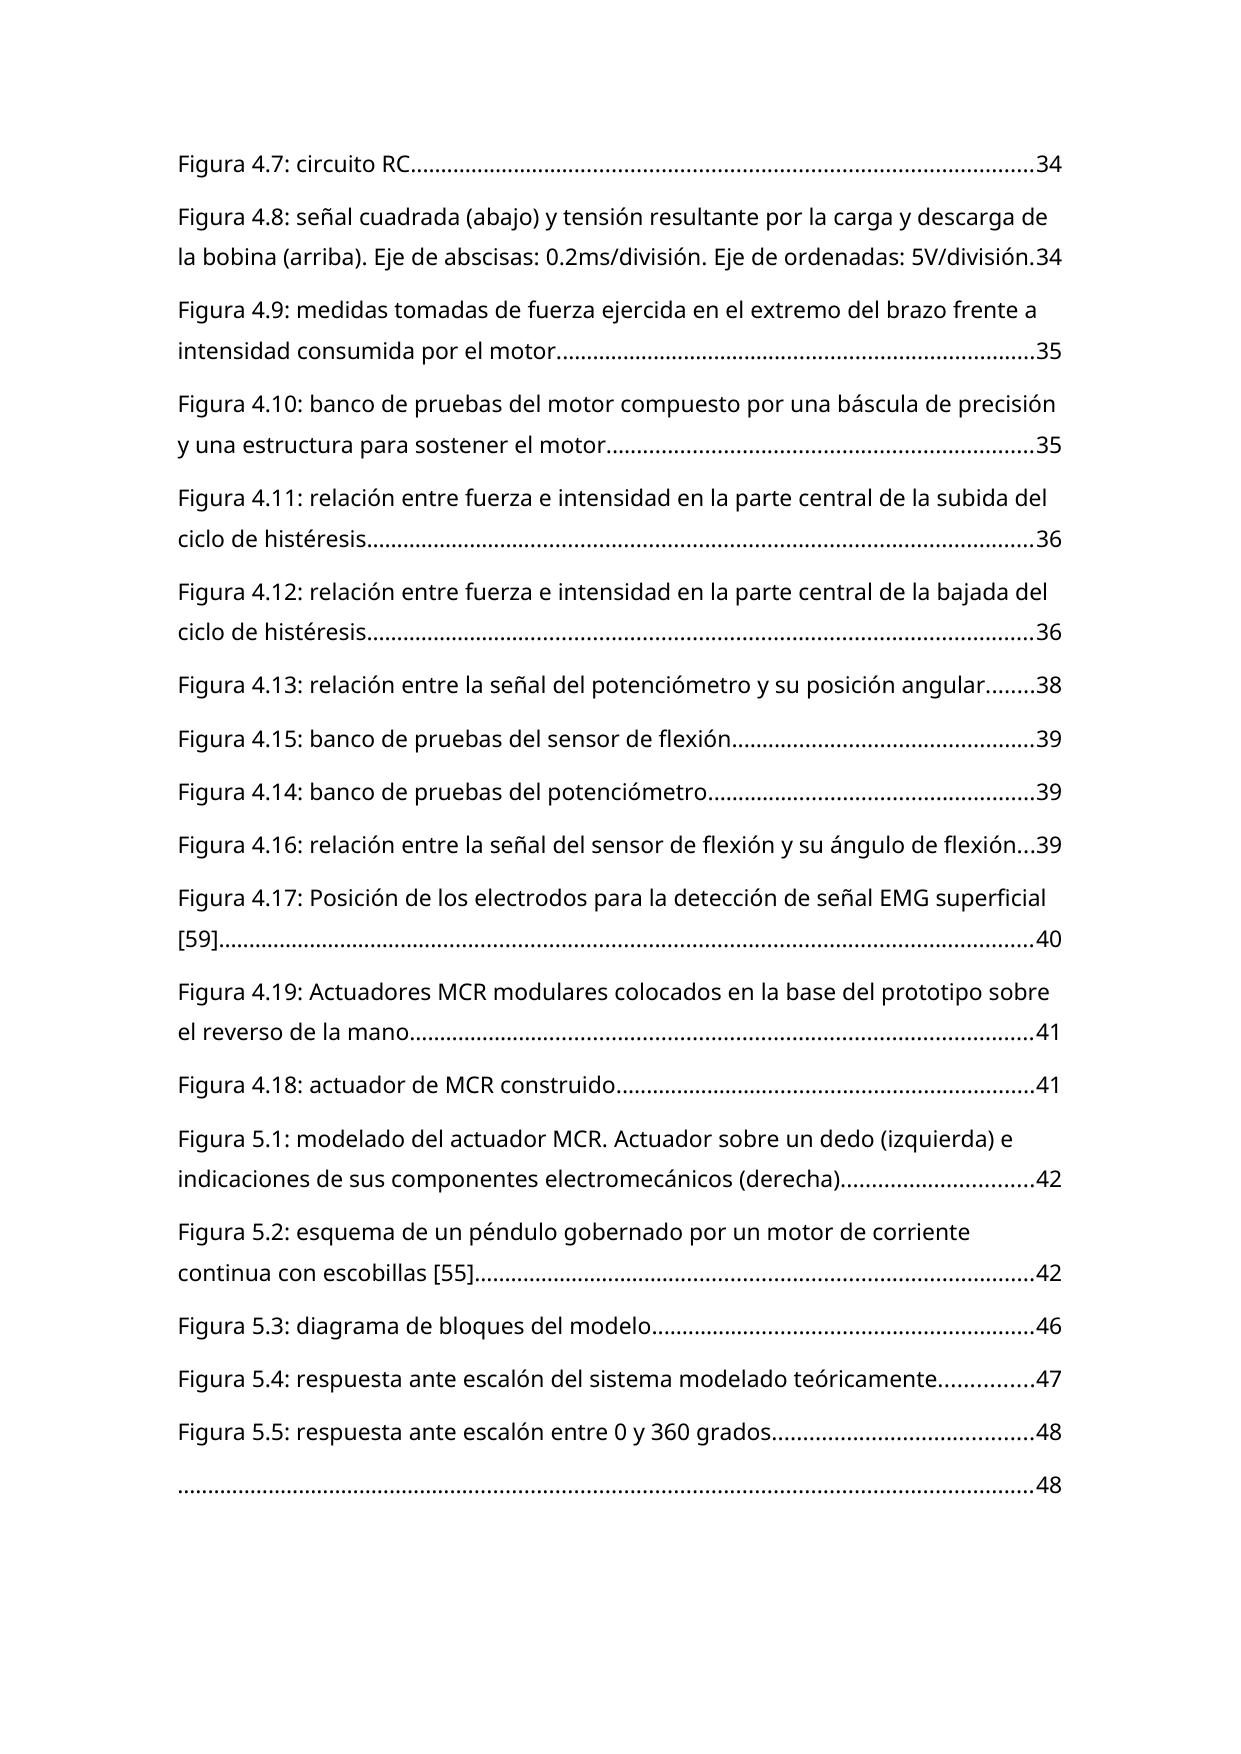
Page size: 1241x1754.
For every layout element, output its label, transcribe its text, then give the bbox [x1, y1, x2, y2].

text Figura 4.9: medidas tomadas de fuerza ejercida en el extremo del brazo frente a intensidad consumida por el motor. 35 [177, 294, 1063, 366]
text Figura 5.3: diagrama de bloques del modelo. 46 [177, 1310, 1063, 1341]
text Figura 5.5: respuesta ante escalón entre 0 y 360 grados. 48 [177, 1416, 1063, 1448]
text Figura 4.12: relación entre fuerza e intensidad en la parte central de la bajada del ciclo de histéresis. 36 [177, 576, 1063, 648]
text Figura 4.13: relación entre la señal del potenciómetro y su posición angular. 38 [177, 669, 1063, 701]
text Figura 5.4: respuesta ante escalón del sistema modelado teóricamente. 47 [177, 1363, 1063, 1394]
text Figura 4.14: banco de pruebas del potenciómetro 39 [177, 776, 1063, 807]
text Figura 4.11: relación entre fuerza e intensidad en la parte central de la subida del ciclo de histéresis. 36 [177, 482, 1063, 554]
text Figura 4.10: banco de pruebas del motor compuesto por una báscula de precisión y una estructura para sostener el motor. 35 [177, 388, 1063, 460]
text Figura 4.16: relación entre la señal del sensor de flexión y su ángulo de flexión. 39 [177, 829, 1063, 860]
text Figura 4.17: Posición de los electrodos para la detección de señal EMG superficial [59] 40 [177, 882, 1063, 954]
text Figura 4.8: señal cuadrada (abajo) y tensión resultante por la carga y descarga de la bobina (arriba). Eje de abscisas: 0.2ms/división. Eje de ordenadas: 5V/división. 34 [177, 201, 1063, 273]
text Figura 4.18: actuador de MCR construido. 41 [177, 1069, 1063, 1101]
text Figura 5.2: esquema de un péndulo gobernado por un motor de corriente continua con escobillas [55]. 42 [177, 1216, 1063, 1288]
text Figura 5.1: modelado del actuador MCR. Actuador sobre un dedo (izquierda) e indicaciones de sus componentes electromecánicos (derecha). 42 [177, 1123, 1063, 1194]
text Figura 4.7: circuito RC. 34 [177, 148, 1063, 179]
text Figura 4.19: Actuadores MCR modulares colocados en la base del prototipo sobre el reverso de la mano. 41 [177, 976, 1063, 1048]
text Figura 4.15: banco de pruebas del sensor de flexión 39 [177, 723, 1063, 754]
text 48 [177, 1469, 1063, 1501]
